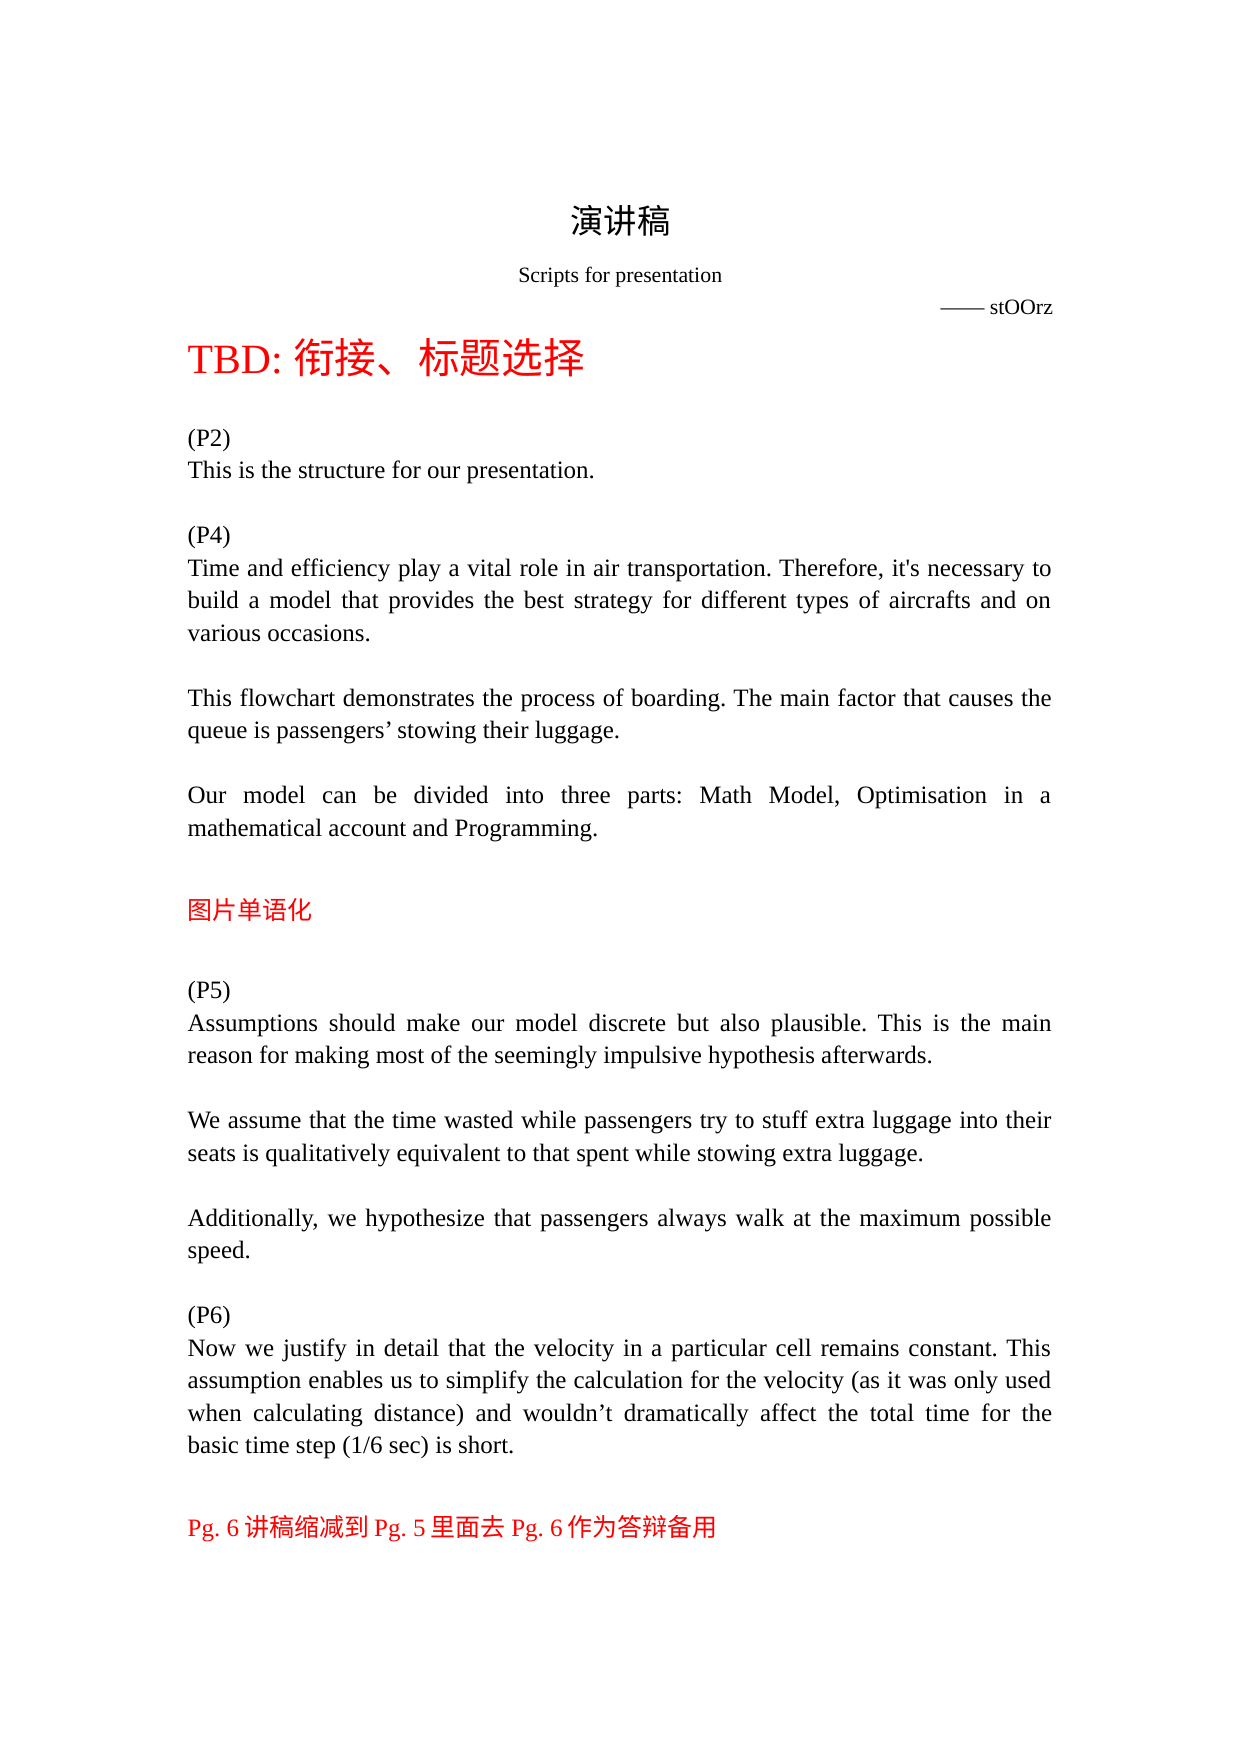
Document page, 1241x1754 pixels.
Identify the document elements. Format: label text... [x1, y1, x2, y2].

text We assume that the time wasted while passengers try to stuff extra luggage into their seats is qualitatively equivalent to that spent while stowing extra luggage. [187, 1103, 1053, 1168]
text 图片单语化 [187, 876, 1053, 941]
text Scripts for presentation [187, 258, 1053, 291]
text Time and efficiency play a vital role in air transportation. Therefore, it's necessary to build a model that provides the best strategy for different types of aircrafts and on various occasions. [187, 551, 1053, 648]
text (P4) [187, 518, 1053, 551]
text Now we justify in detail that the velocity in a particular cell remains constant. This assumption enables us to simplify the calculation for the velocity (as it was only used when calculating distance) and wouldn’t dramatically affect the total time for the basic time step (1/6 sec) is short. [187, 1331, 1053, 1461]
text (P5) [187, 973, 1053, 1006]
text (P6) [187, 1298, 1053, 1331]
text Our model can be divided into three parts: Math Model, Optimisation in a mathematical account and Programming. [187, 778, 1053, 843]
text This flowchart demonstrates the process of boarding. The main factor that causes the queue is passengers’ stowing their luggage. [187, 681, 1053, 746]
text This is the structure for our presentation. [187, 453, 1053, 486]
text Assumptions should make our model discrete but also plausible. This is the main reason for making most of the seemingly impulsive hypothesis afterwards. [187, 1006, 1053, 1071]
text Pg. 6讲稿缩减到Pg. 5里面去 Pg. 6作为答辩备用 [187, 1493, 1053, 1558]
text —— stOOrz [187, 291, 1053, 323]
text (P2) [187, 421, 1053, 453]
text Additionally, we hypothesize that passengers always walk at the maximum possible speed. [187, 1201, 1053, 1266]
title 演讲稿 [187, 187, 1053, 252]
text TBD: 衔接、标题选择 [187, 323, 1053, 388]
